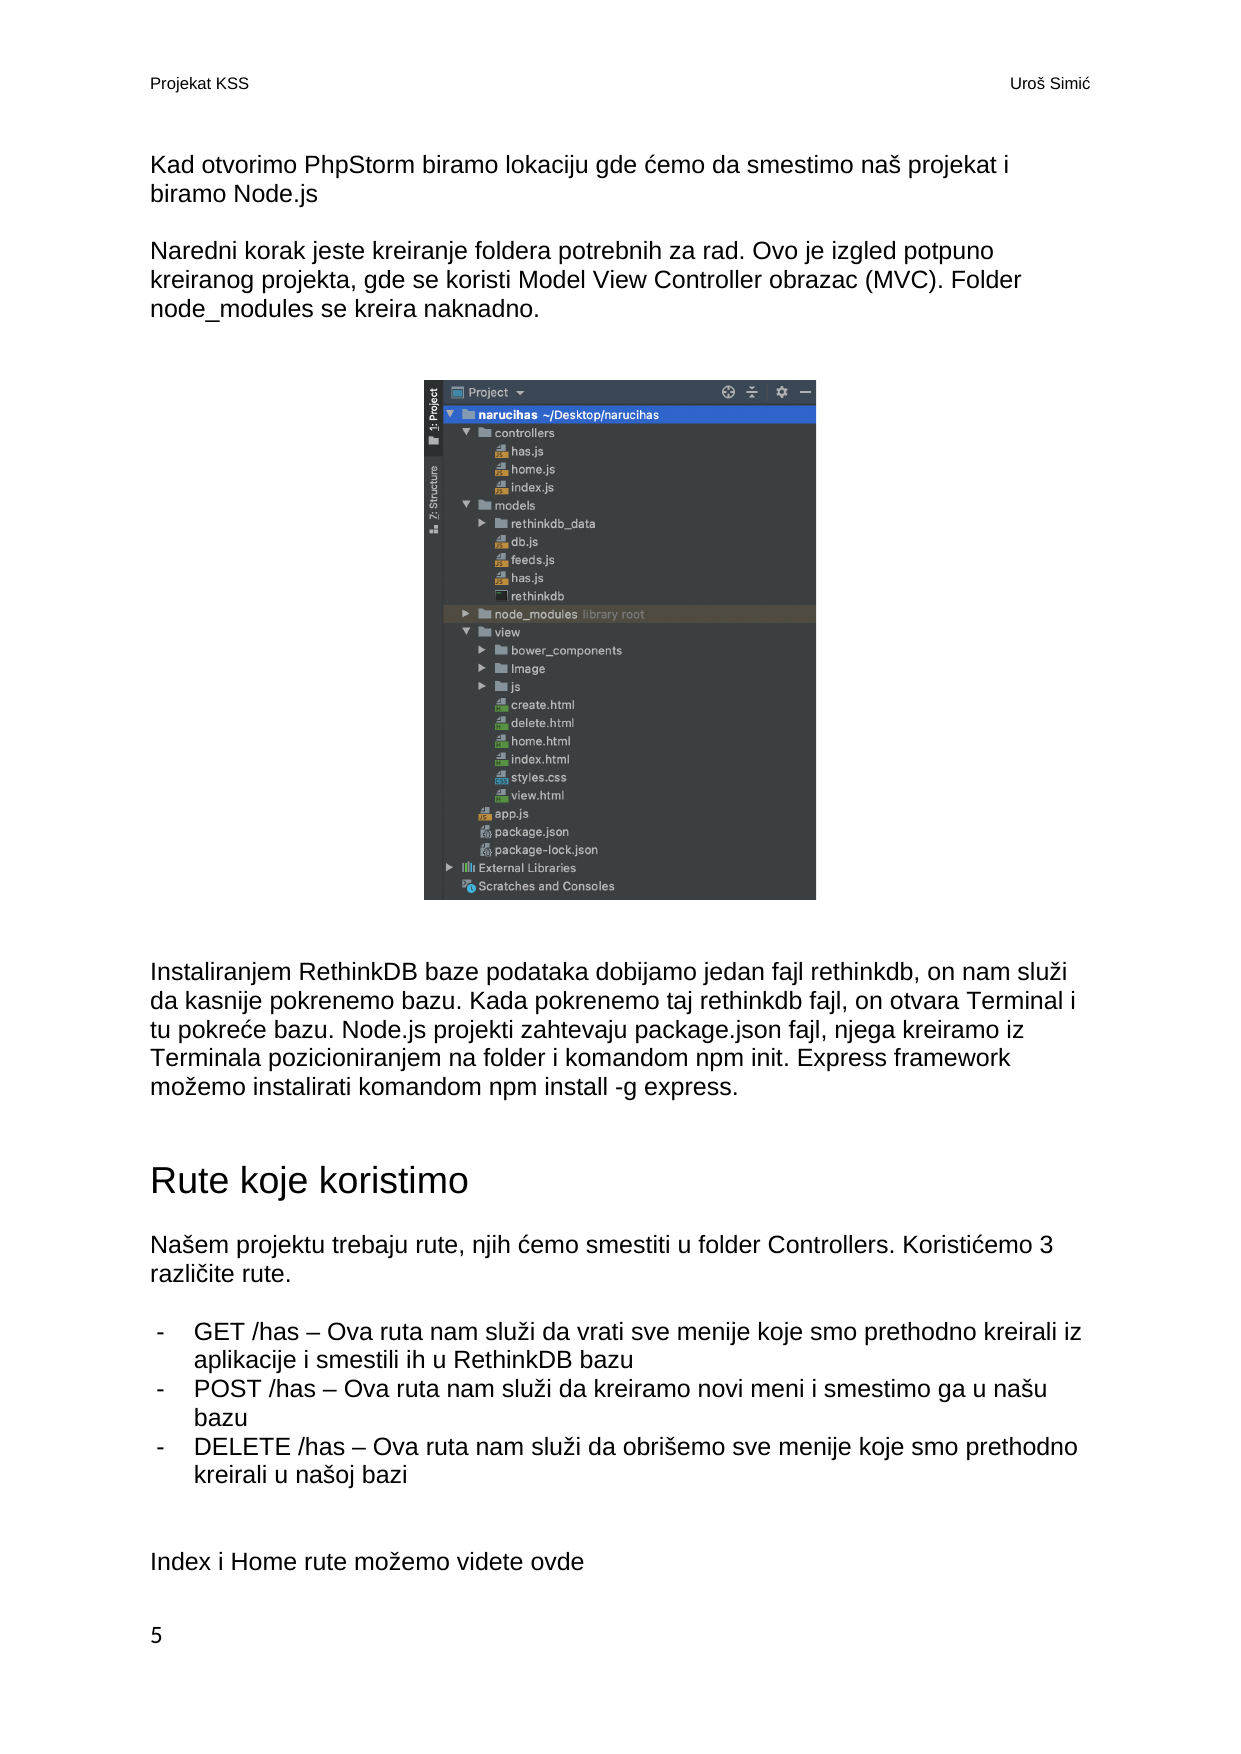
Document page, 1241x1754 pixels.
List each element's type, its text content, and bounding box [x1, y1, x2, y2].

text Kad otvorimo PhpStorm biramo lokaciju gde ćemo da smestimo naš projekat i biramo Node.js [150, 150, 1090, 207]
list POST /has – Ova ruta nam služi da kreiramo novi meni i smestimo ga u našu bazu [156, 1374, 1090, 1431]
text Instaliranjem RethinkDB baze podataka dobijamo jedan fajl rethinkdb, on nam služi da kasnije pokrenemo bazu. Kada pokrenemo taj rethinkdb fajl, on otvara Terminal i tu pokreće bazu. Node.js projekti zahtevaju package.json fajl, njega kreiramo iz Terminala pozicioniranjem na folder i komandom npm init. Express framework možemo instalirati komandom npm install -g express. [150, 957, 1090, 1101]
picture [424, 380, 817, 900]
list DELETE /has – Ova ruta nam služi da obrišemo sve menije koje smo prethodno kreirali u našoj bazi [156, 1431, 1090, 1489]
text Index i Home rute možemo videte ovde [150, 1546, 1090, 1575]
text Naredni korak jeste kreiranje foldera potrebnih za rad. Ovo je izgled potpuno kreiranog projekta, gde se koristi Model View Controller obrazac (MVC). Folder node_modules se kreira naknadno. [150, 236, 1090, 322]
text Rute koje koristimo [150, 1158, 1090, 1201]
text Našem projektu trebaju rute, njih ćemo smestiti u folder Controllers. Koristićemo 3 različite rute. [150, 1230, 1090, 1288]
list GET /has – Ova ruta nam služi da vrati sve menije koje smo prethodno kreirali iz aplikacije i smestili ih u RethinkDB bazu [156, 1316, 1090, 1374]
